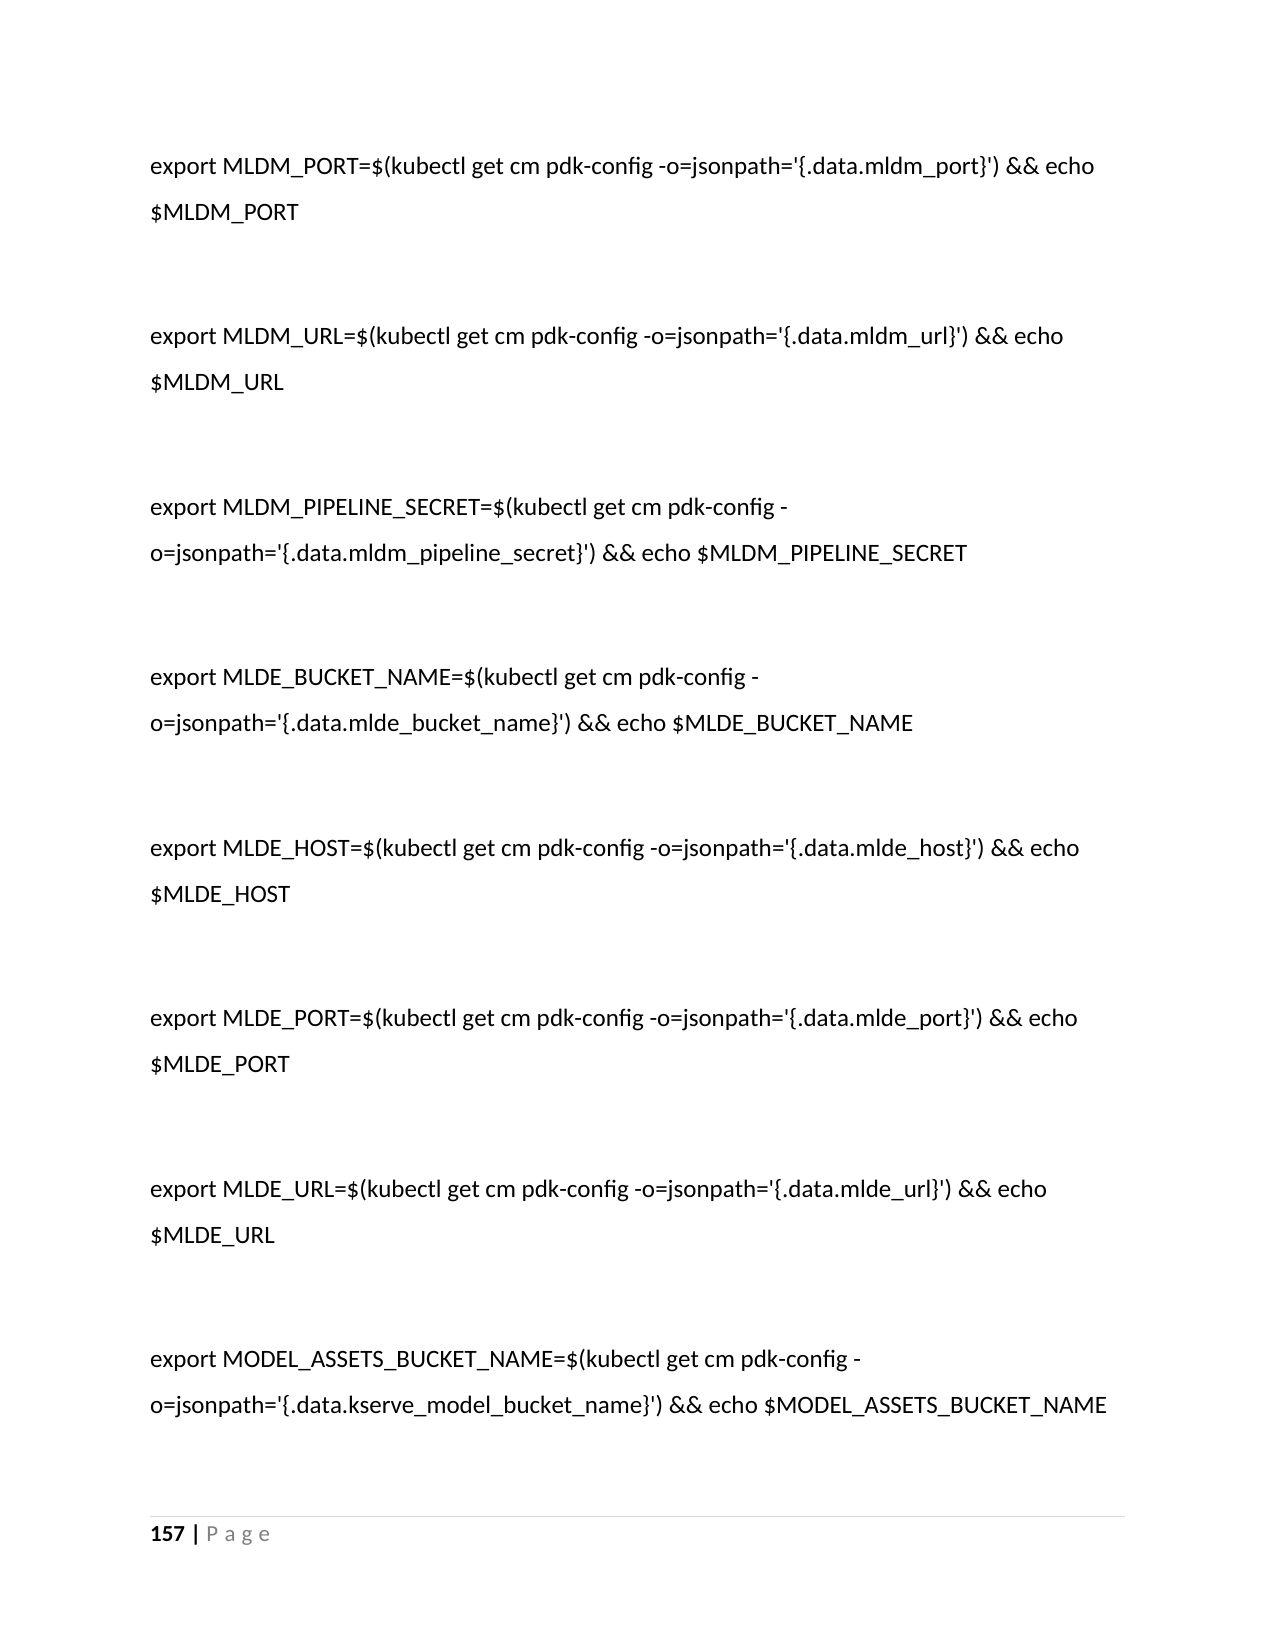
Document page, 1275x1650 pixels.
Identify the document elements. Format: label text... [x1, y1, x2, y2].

text export MLDE_BUCKET_NAME=$(kubectl get cm pdk-config -o=jsonpath='{.data.mlde_bucket_name}') && echo $MLDE_BUCKET_NAME [150, 662, 1125, 738]
text export MLDE_URL=$(kubectl get cm pdk-config -o=jsonpath='{.data.mlde_url}') && echo $MLDE_URL [150, 1173, 1125, 1249]
text export MLDM_PIPELINE_SECRET=$(kubectl get cm pdk-config -o=jsonpath='{.data.mldm_pipeline_secret}') && echo $MLDM_PIPELINE_SECRET [150, 491, 1125, 567]
text export MLDE_PORT=$(kubectl get cm pdk-config -o=jsonpath='{.data.mlde_port}') && echo $MLDE_PORT [150, 1003, 1125, 1079]
text export MLDM_URL=$(kubectl get cm pdk-config -o=jsonpath='{.data.mldm_url}') && echo $MLDM_URL [150, 321, 1125, 397]
text export MODEL_ASSETS_BUCKET_NAME=$(kubectl get cm pdk-config -o=jsonpath='{.data.kserve_model_bucket_name}') && echo $MODEL_ASSETS_BUCKET_NAME [150, 1344, 1125, 1420]
text export MLDE_HOST=$(kubectl get cm pdk-config -o=jsonpath='{.data.mlde_host}') && echo $MLDE_HOST [150, 832, 1125, 908]
text export MLDM_PORT=$(kubectl get cm pdk-config -o=jsonpath='{.data.mldm_port}') && echo $MLDM_PORT [150, 150, 1125, 226]
